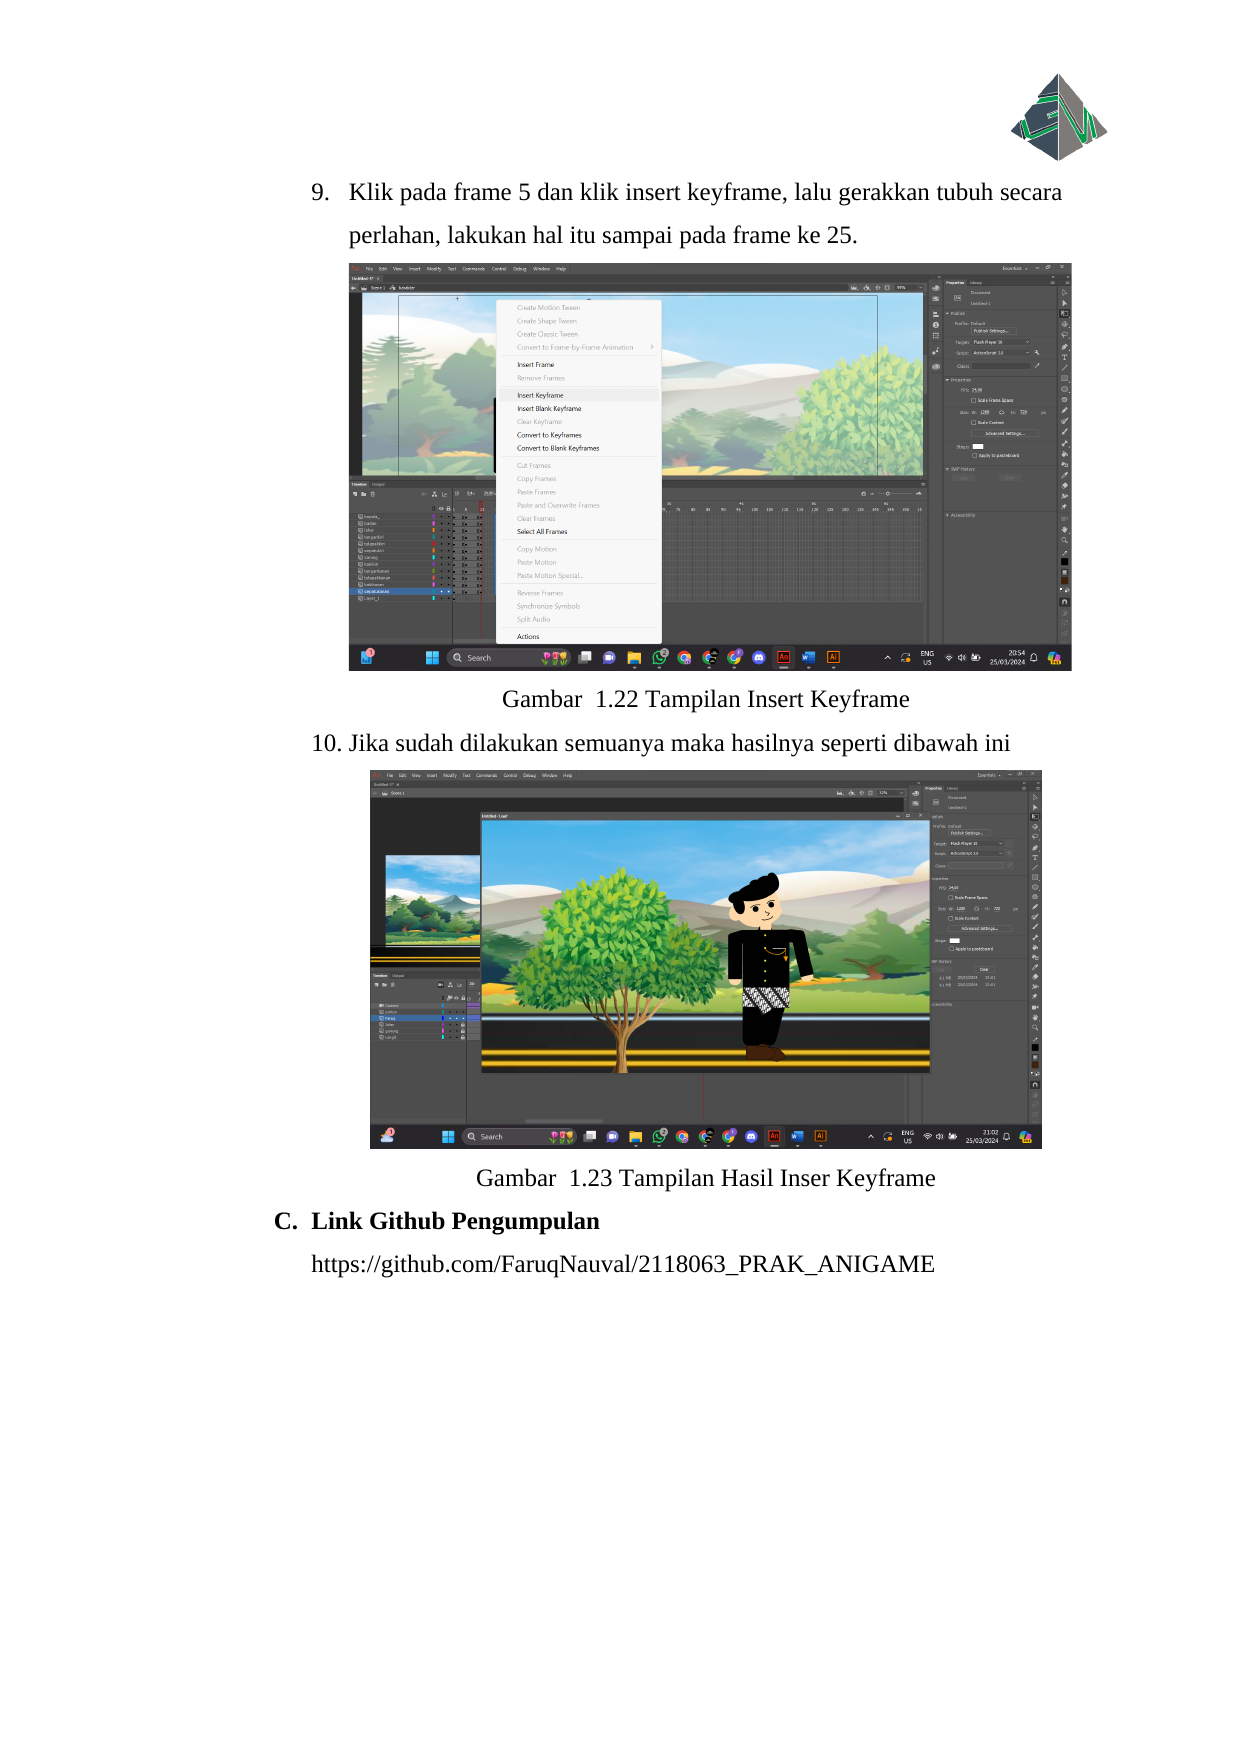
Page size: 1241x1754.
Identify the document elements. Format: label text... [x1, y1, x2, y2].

list Jika sudah dilakukan semuanya maka hasilnya seperti dibawah ini [311, 728, 1063, 756]
list https://github.com/FaruqNauval/2118063_PRAK_ANIGAME [311, 1249, 1063, 1278]
picture [348, 263, 1072, 671]
subtitle 1.23 Tampilan Hasil Inser Keyframe [349, 1163, 1063, 1192]
list Klik pada frame 5 dan klik insert keyframe, lalu gerakkan tubuh secara perlahan, lakukan hal itu sampai pada frame ke 25. [311, 177, 1063, 249]
list Link Github Pengumpulan [274, 1206, 1063, 1235]
picture [1010, 73, 1108, 161]
picture [370, 770, 1042, 1149]
subtitle 1.22 Tampilan Insert Keyframe [349, 684, 1063, 713]
